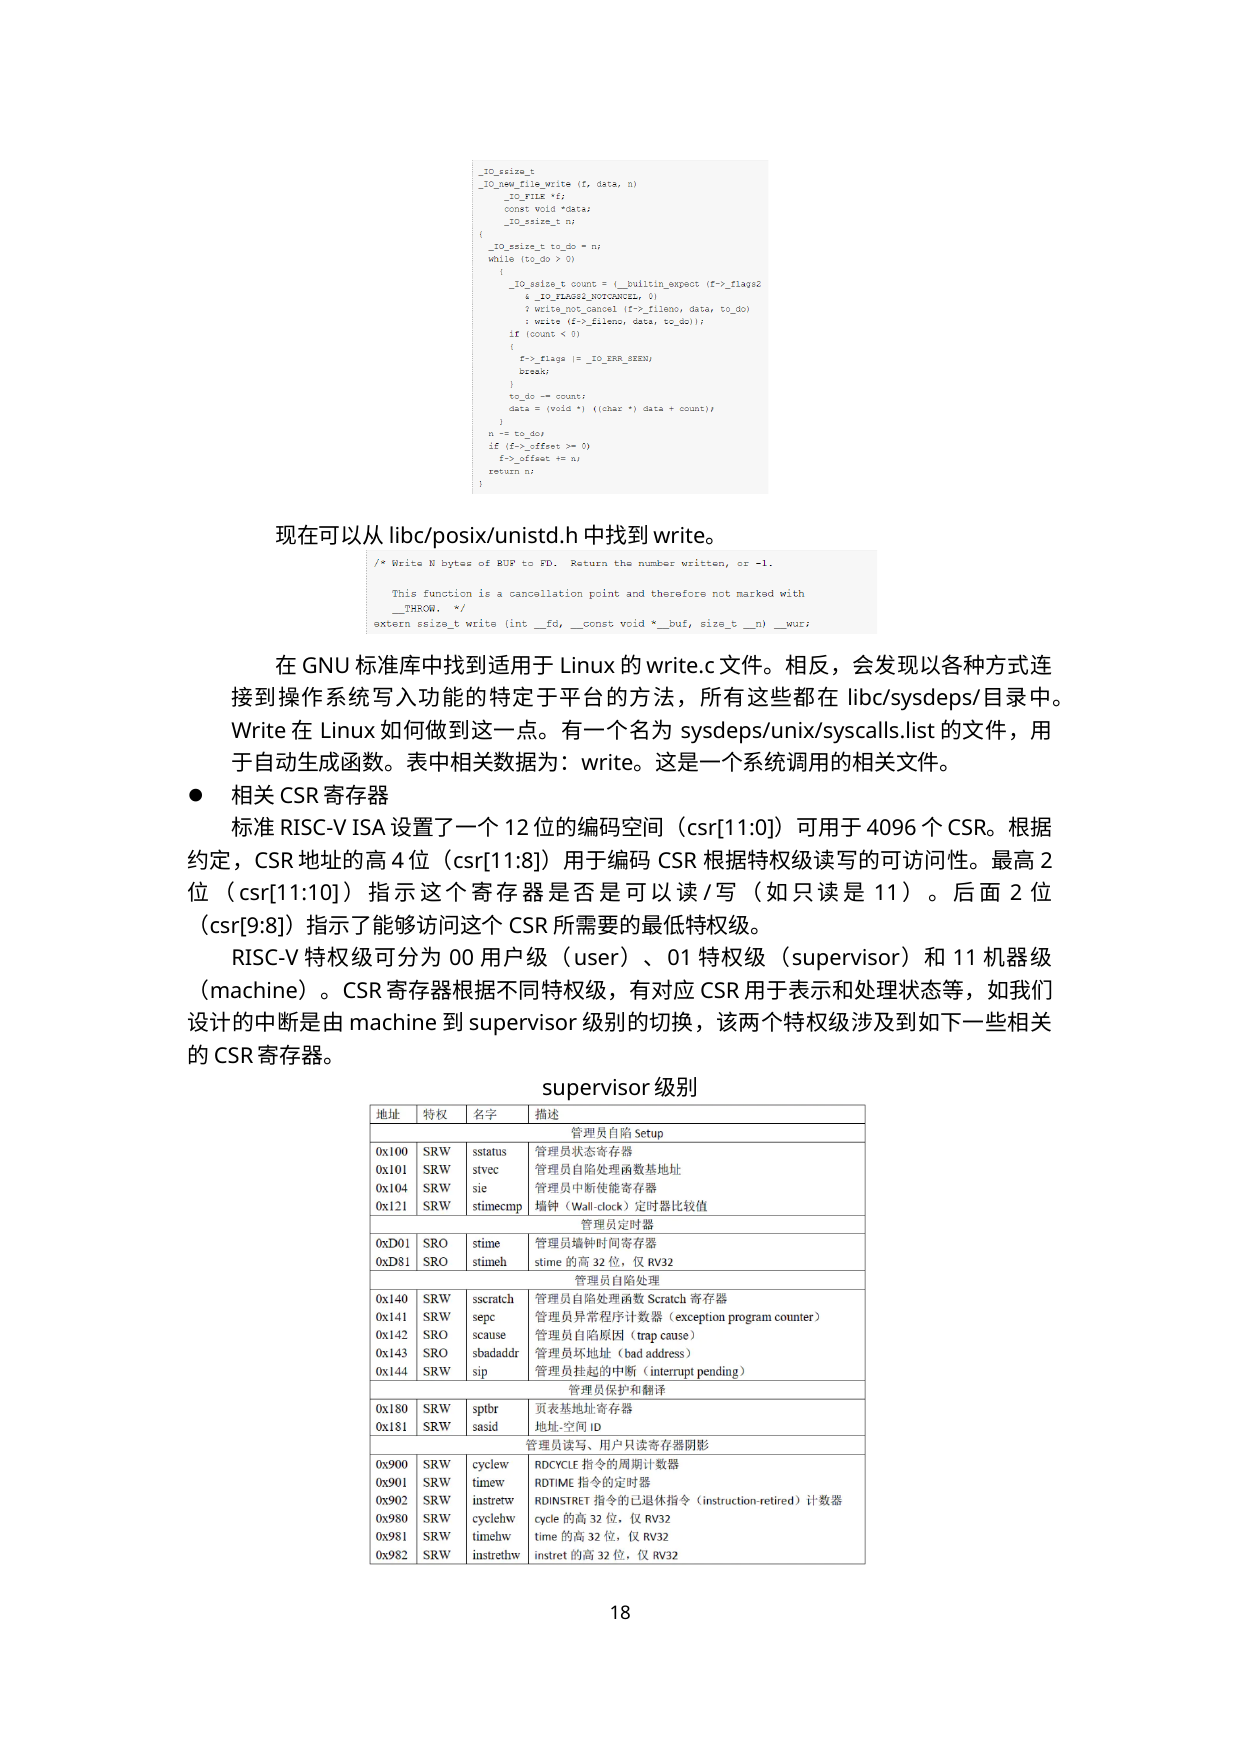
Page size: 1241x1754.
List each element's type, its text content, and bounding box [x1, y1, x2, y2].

text supervisor级别 [187, 1070, 1053, 1102]
text 现在可以从libc/posix/unistd.h中找到write。 [231, 517, 1053, 550]
picture [363, 549, 878, 634]
text 在GNU标准库中找到适用于Linux的write.c文件。相反，会发现以各种方式连接到操作系统写入功能的特定于平台的方法，所有这些都在libc/sysdeps/目录中。Write在 Linux如何做到这一点。有一个名为 sysdeps/unix/syscalls.list的文件，用于自动生成函数。表中相关数据为：write。这是一个系统调用的相关文件。 [231, 647, 1053, 777]
text RISC-V特权级可分为00用户级（user）、01特权级（supervisor）和11机器级（machine）。CSR寄存器根据不同特权级，有对应CSR用于表示和处理状态等，如我们设计的中断是由machine到supervisor级别的切换，该两个特权级涉及到如下一些相关的CSR寄存器。 [187, 940, 1053, 1070]
text 标准RISC-V ISA设置了一个12位的编码空间（csr[11:0]）可用于4096个CSR。根据约定，CSR地址的高4位（csr[11:8]）用于编码 CSR 根据特权级读写的可访问性。最高2 位（csr[11:10]）指示这个寄存器是否是可以读/写（如只读是11）。后面2位（csr[9:8]）指示了能够访问这个 CSR 所需要的最低特权级。 [187, 810, 1053, 940]
picture [368, 1102, 872, 1566]
picture [471, 159, 769, 494]
list 相关CSR寄存器 [187, 777, 1053, 810]
